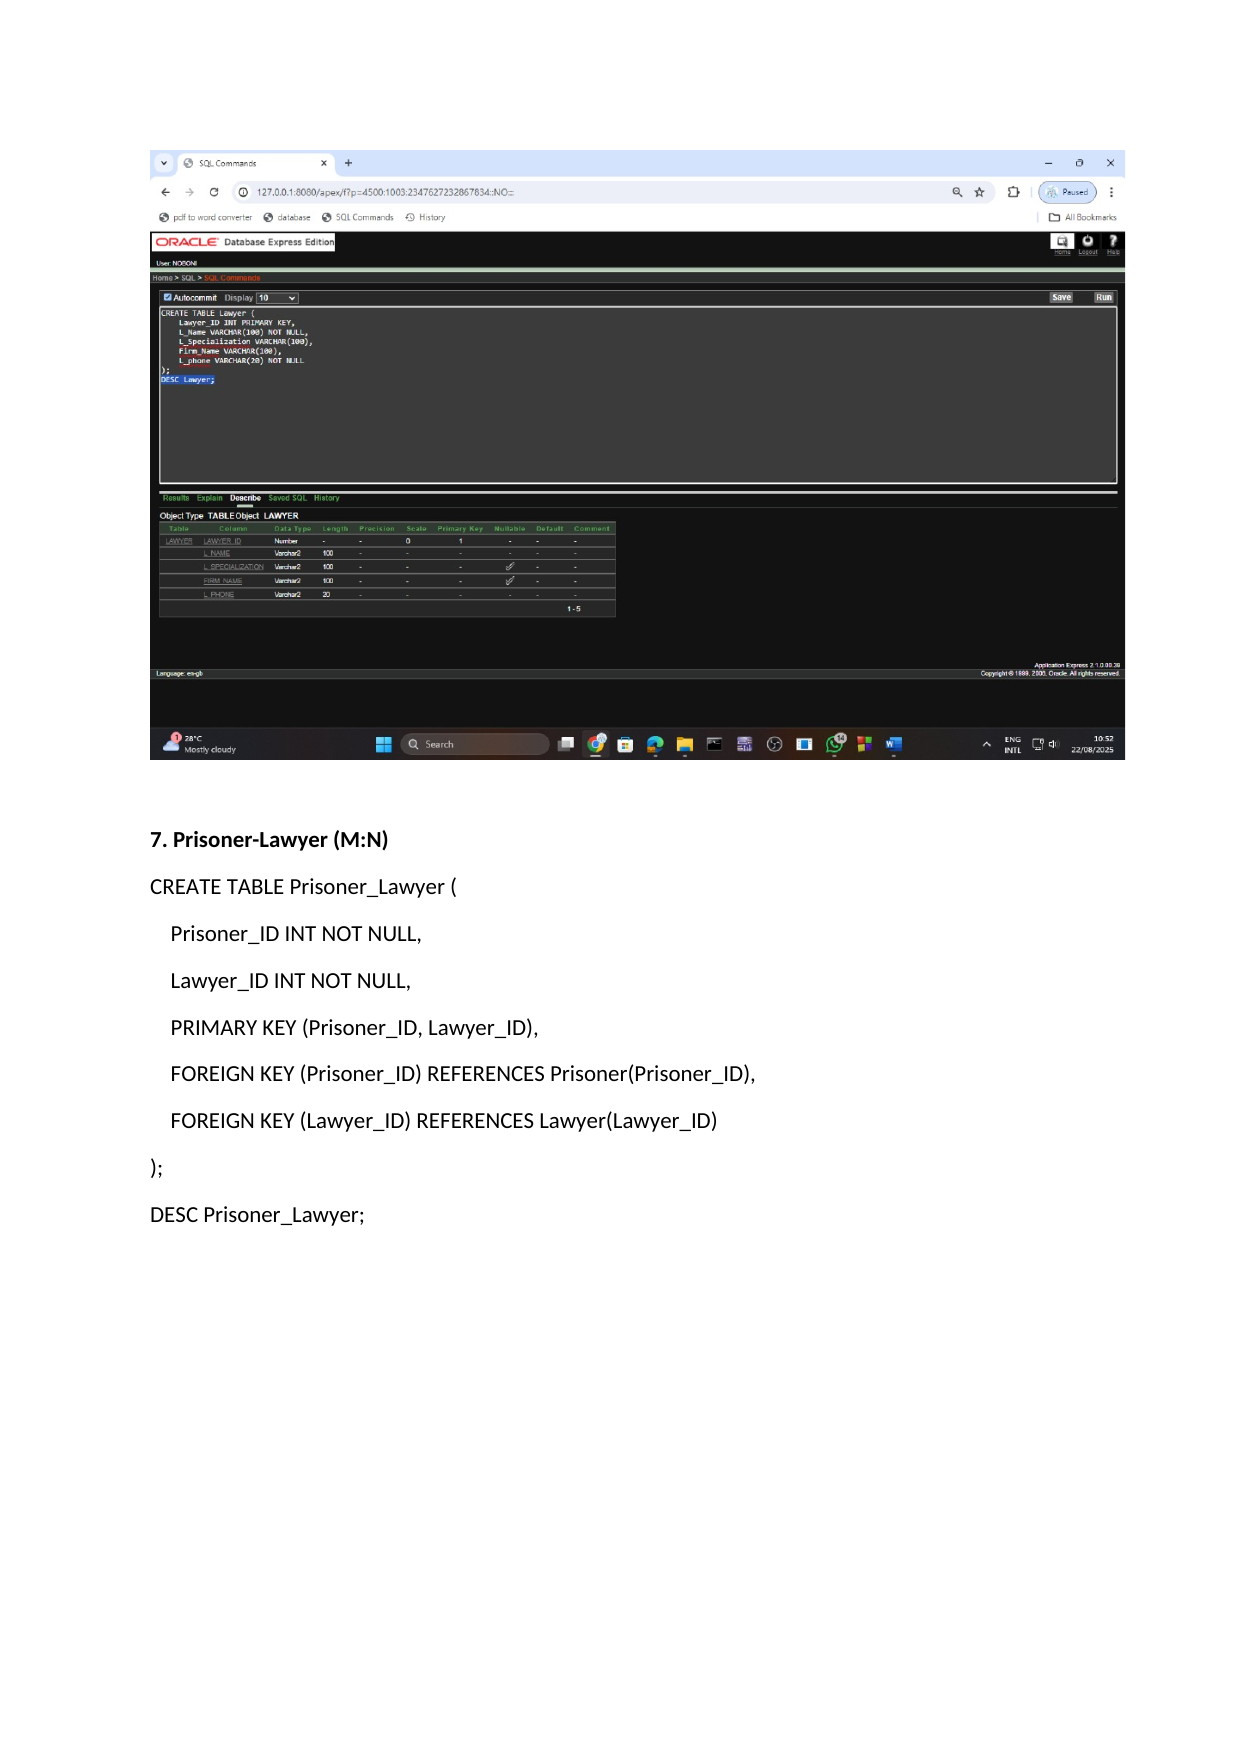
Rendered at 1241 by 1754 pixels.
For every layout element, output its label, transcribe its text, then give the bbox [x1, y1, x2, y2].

text Prisoner_ID INT NOT NULL, [150, 919, 1090, 947]
text 7. Prisoner-Lawyer (M:N) [150, 825, 1090, 853]
text PRIMARY KEY (Prisoner_ID, Lawyer_ID), [150, 1013, 1090, 1041]
text ); [150, 1153, 1090, 1181]
text DESC Prisoner_Lawyer; [150, 1200, 1090, 1228]
text CREATE TABLE Prisoner_Lawyer ( [150, 872, 1090, 900]
text FOREIGN KEY (Lawyer_ID) REFERENCES Lawyer(Lawyer_ID) [150, 1106, 1090, 1134]
picture [150, 150, 1125, 760]
text Lawyer_ID INT NOT NULL, [150, 966, 1090, 994]
text FOREIGN KEY (Prisoner_ID) REFERENCES Prisoner(Prisoner_ID), [150, 1059, 1090, 1087]
